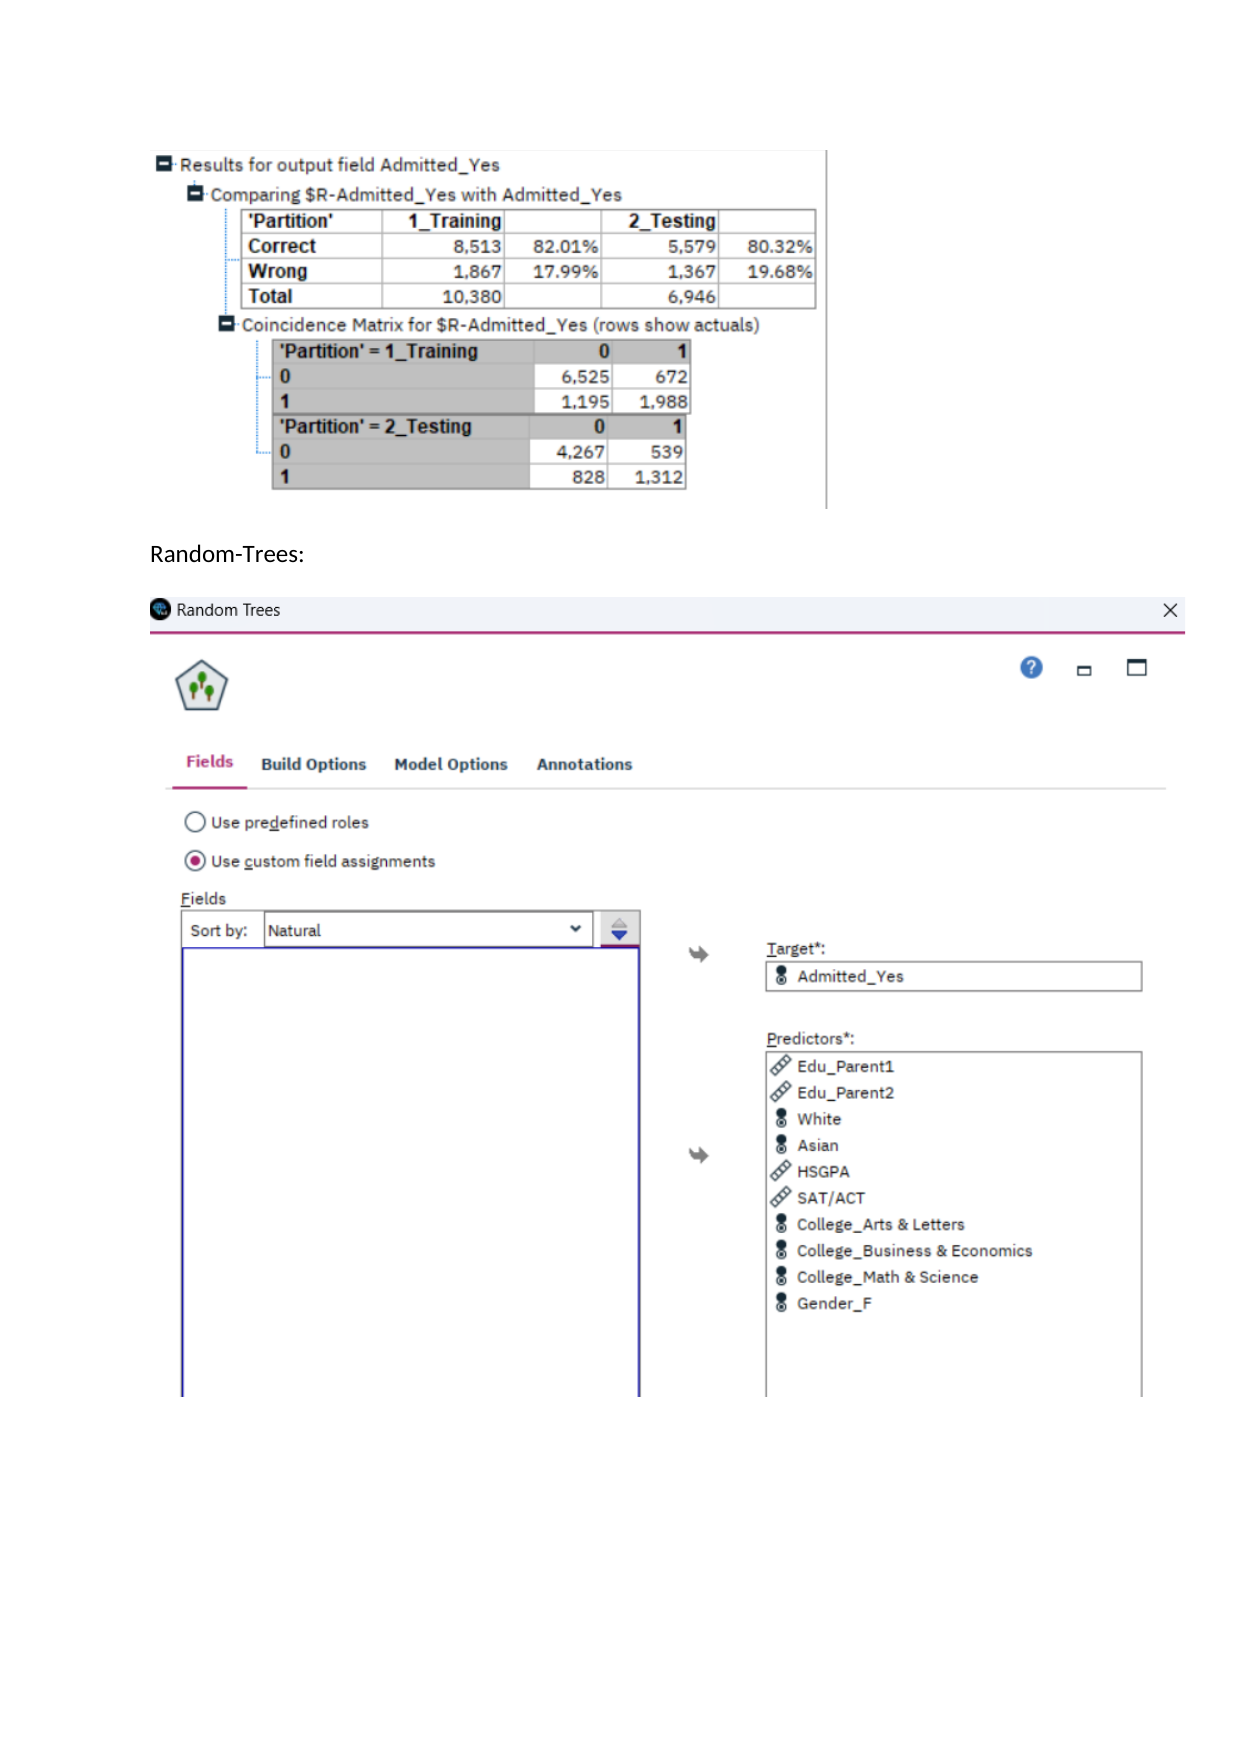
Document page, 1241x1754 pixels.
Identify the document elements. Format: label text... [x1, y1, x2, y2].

picture [150, 150, 828, 509]
picture [150, 597, 1185, 1397]
text Random-Trees: [150, 538, 1090, 568]
